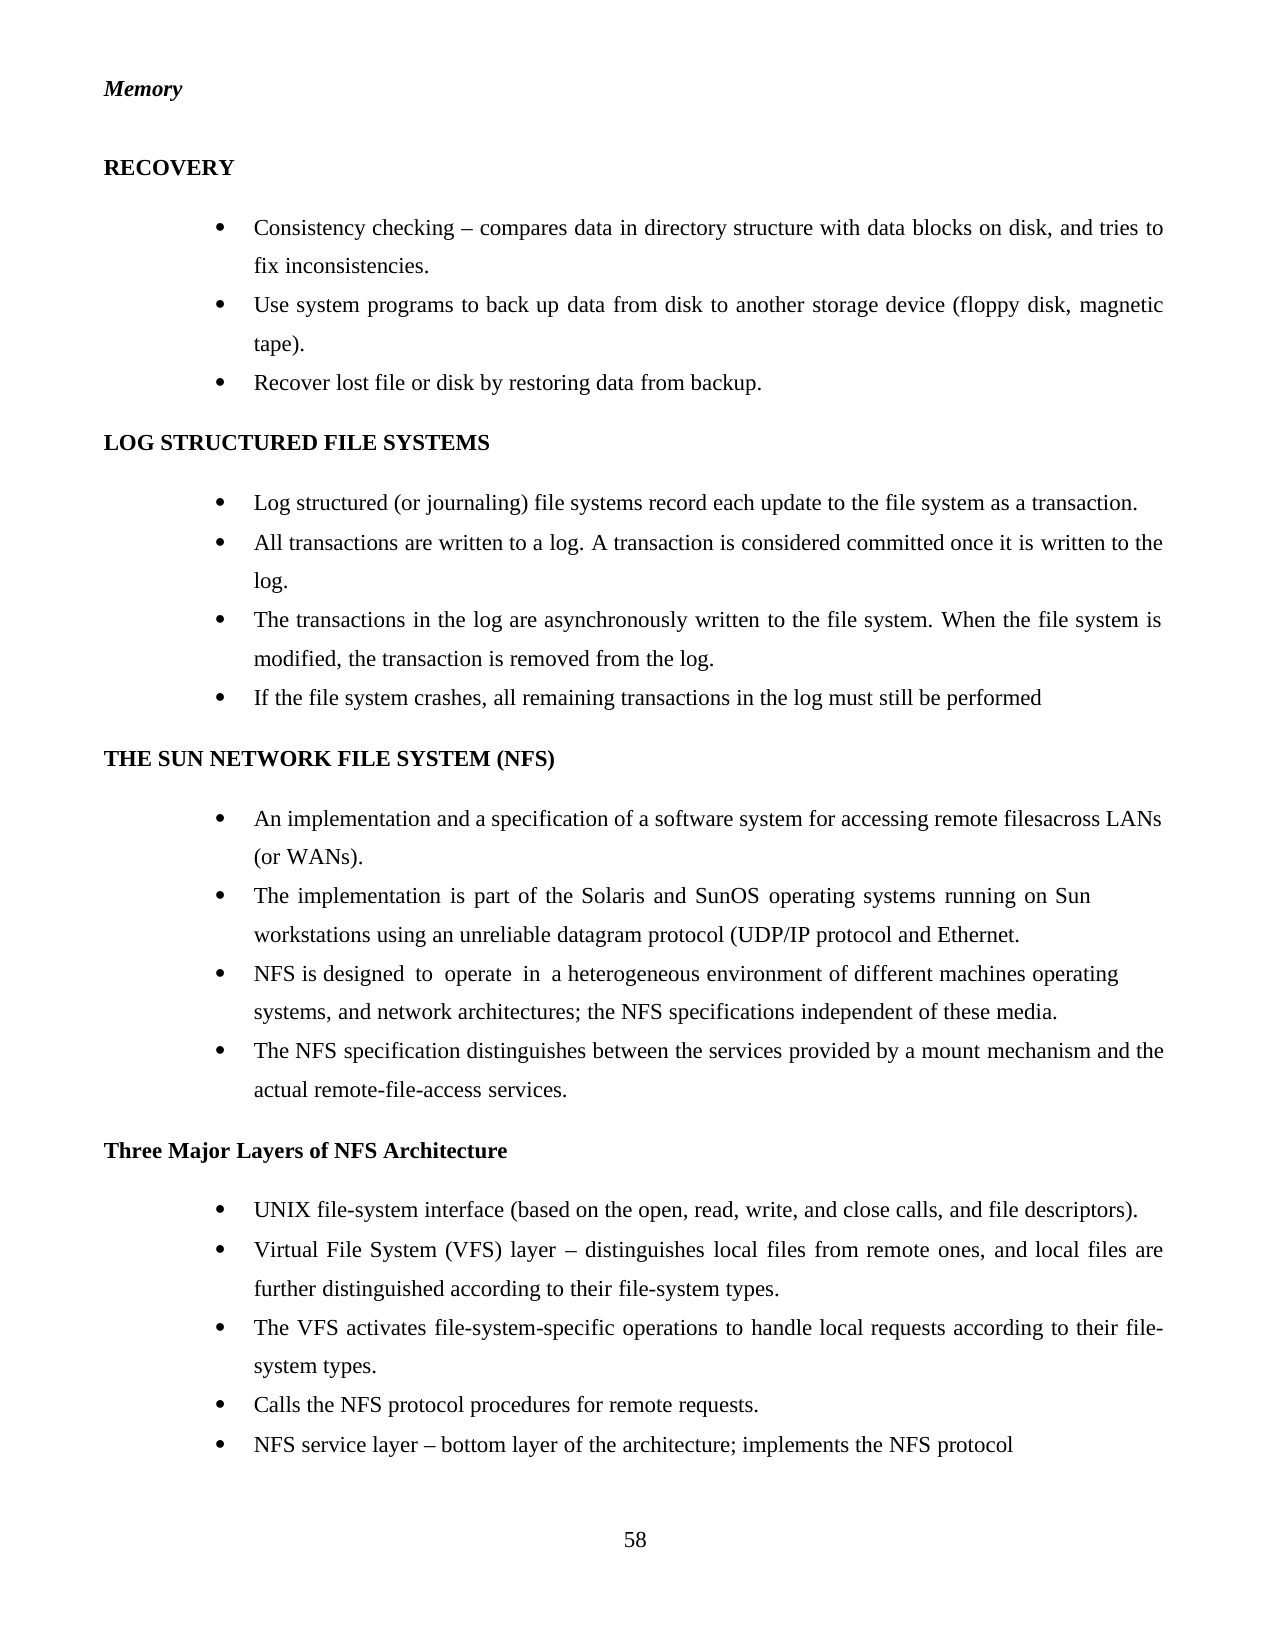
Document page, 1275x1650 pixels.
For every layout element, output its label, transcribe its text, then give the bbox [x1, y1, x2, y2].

list Use system programs to back up data from disk to another storage device (floppy disk, magnetic tape). [216, 291, 1166, 356]
list NFS is designed to operate in a heterogeneous environment of different machines operating systems, and network architectures; the NFS specifications independent of these media. [216, 960, 1166, 1025]
list Calls the NFS protocol procedures for remote requests. [216, 1392, 1256, 1418]
list The NFS specification distinguishes between the services provided by a mount mechanism and the actual remote-file-access services. [216, 1037, 1166, 1102]
list All transactions are written to a log. A transaction is considered committed once it is written to the log. [216, 529, 1166, 594]
list If the file system crashes, all remaining transactions in the log must still be performed [216, 684, 1256, 711]
subtitle RECOVERY [103, 153, 1256, 180]
list Virtual File System (VFS) layer – distinguishes local files from remote ones, and local files are further distinguished according to their file-system types. [216, 1236, 1167, 1301]
list Log structured (or journaling) file systems record each update to the file system as a transaction. [216, 489, 1256, 516]
list Recover lost file or disk by restoring data from backup. [216, 369, 1256, 395]
list NFS service layer – bottom layer of the architecture; implements the NFS protocol [216, 1431, 1256, 1457]
list Consistency checking – compares data in directory structure with data blocks on disk, and tries to fix inconsistencies. [216, 214, 1166, 279]
subtitle Three Major Layers of NFS Architecture [103, 1137, 1256, 1163]
subtitle LOG STRUCTURED FILE SYSTEMS [103, 429, 1256, 456]
list UNIX file-system interface (based on the open, read, write, and close calls, and file descriptors). [216, 1197, 1256, 1223]
subtitle THE SUN NETWORK FILE SYSTEM (NFS) [103, 745, 1256, 771]
list The VFS activates file-system-specific operations to handle local requests according to their file- system types. [216, 1314, 1167, 1378]
list An implementation and a specification of a software system for accessing remote filesacross LANs (or WANs). [216, 805, 1166, 870]
list The transactions in the log are asynchronously written to the file system. When the file system is modified, the transaction is removed from the log. [216, 607, 1165, 672]
list The implementation is part of the Solaris and SunOS operating systems running on Sun workstations using an unreliable datagram protocol (UDP/IP protocol and Ethernet. [216, 882, 1166, 947]
